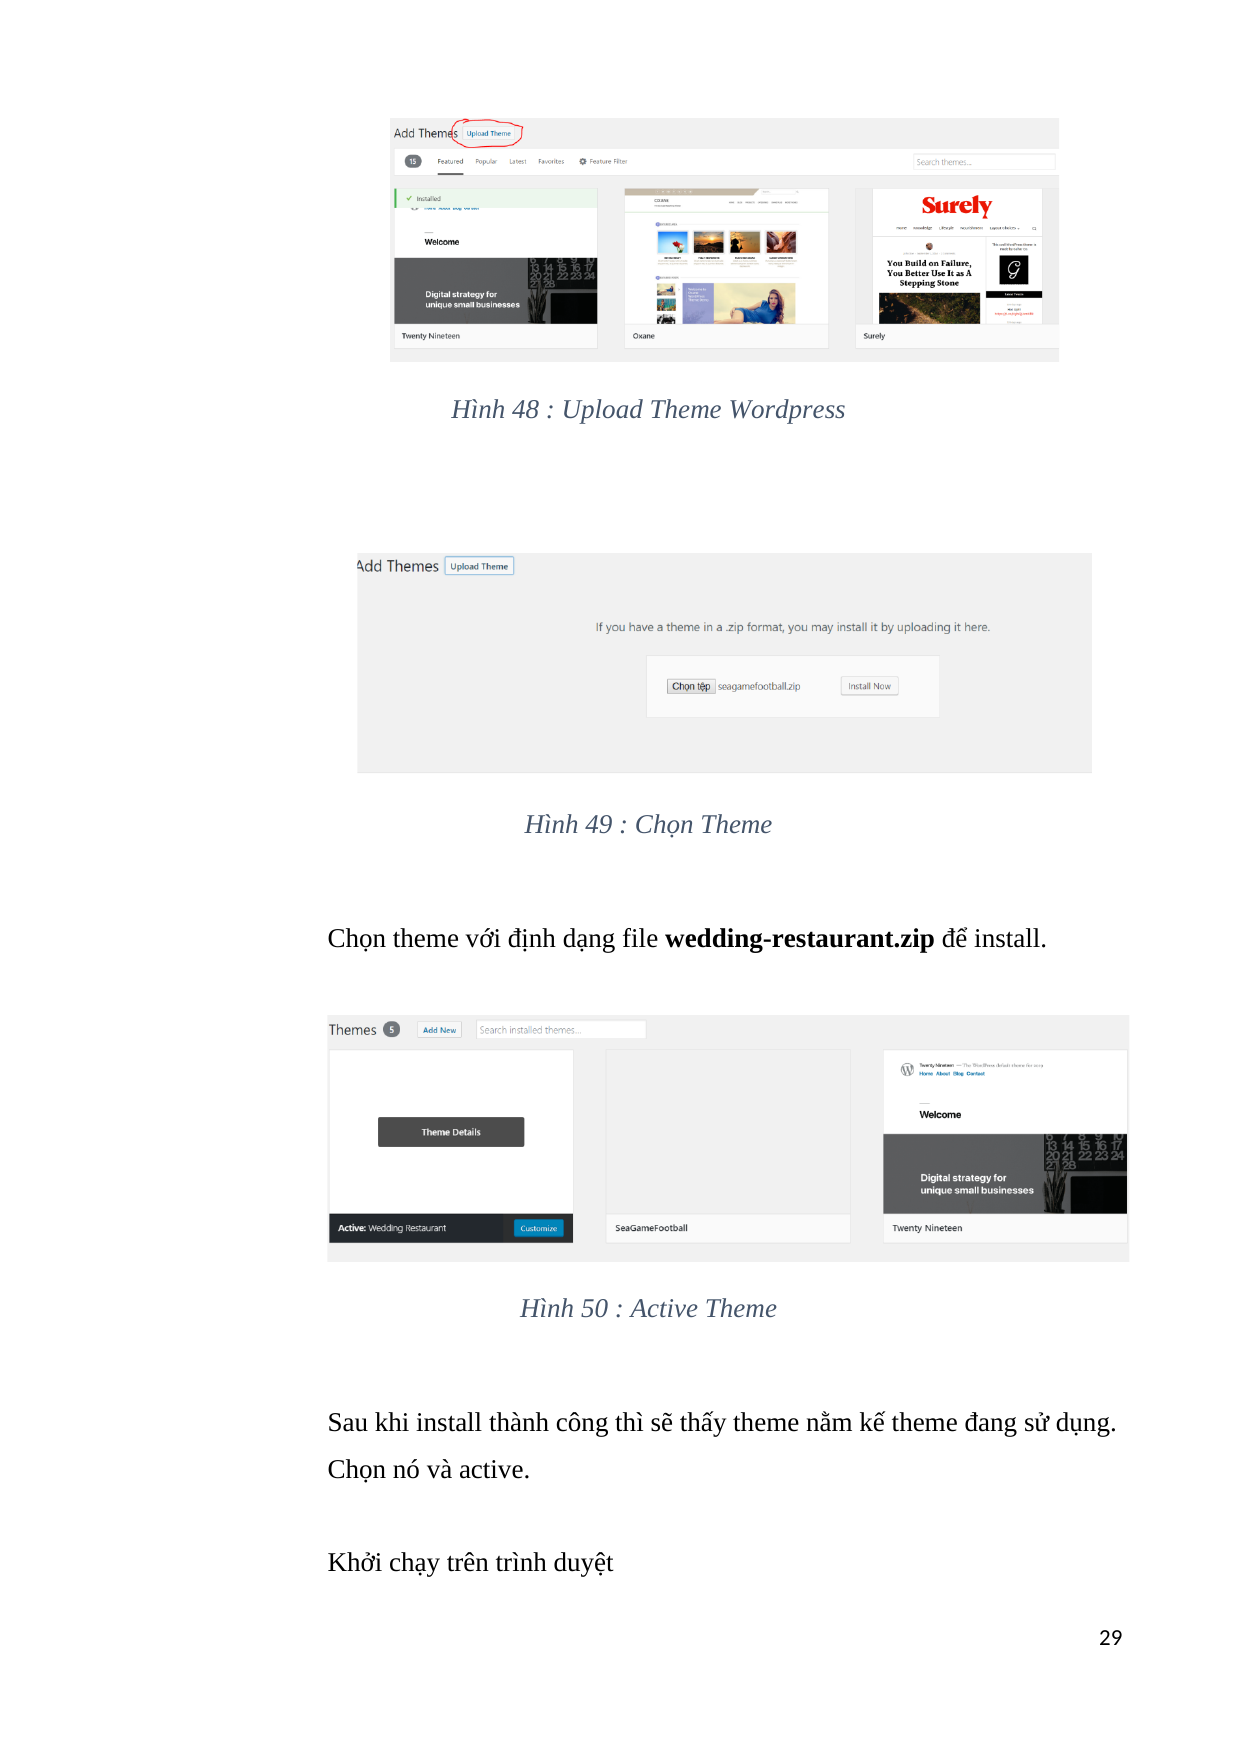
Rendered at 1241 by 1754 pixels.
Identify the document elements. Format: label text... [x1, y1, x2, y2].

picture [357, 553, 1092, 778]
list Khởi chạy trên trình duyệt [327, 1546, 1122, 1577]
picture [390, 118, 1060, 362]
list Sau khi install thành công thì sẽ thấy theme nằm kế theme đang sử dụng. Chọn nó và active. [327, 1406, 1122, 1484]
list Chọn theme với định dạng file wedding-restaurant.zip để install. [327, 922, 1122, 953]
picture [327, 1015, 1130, 1262]
